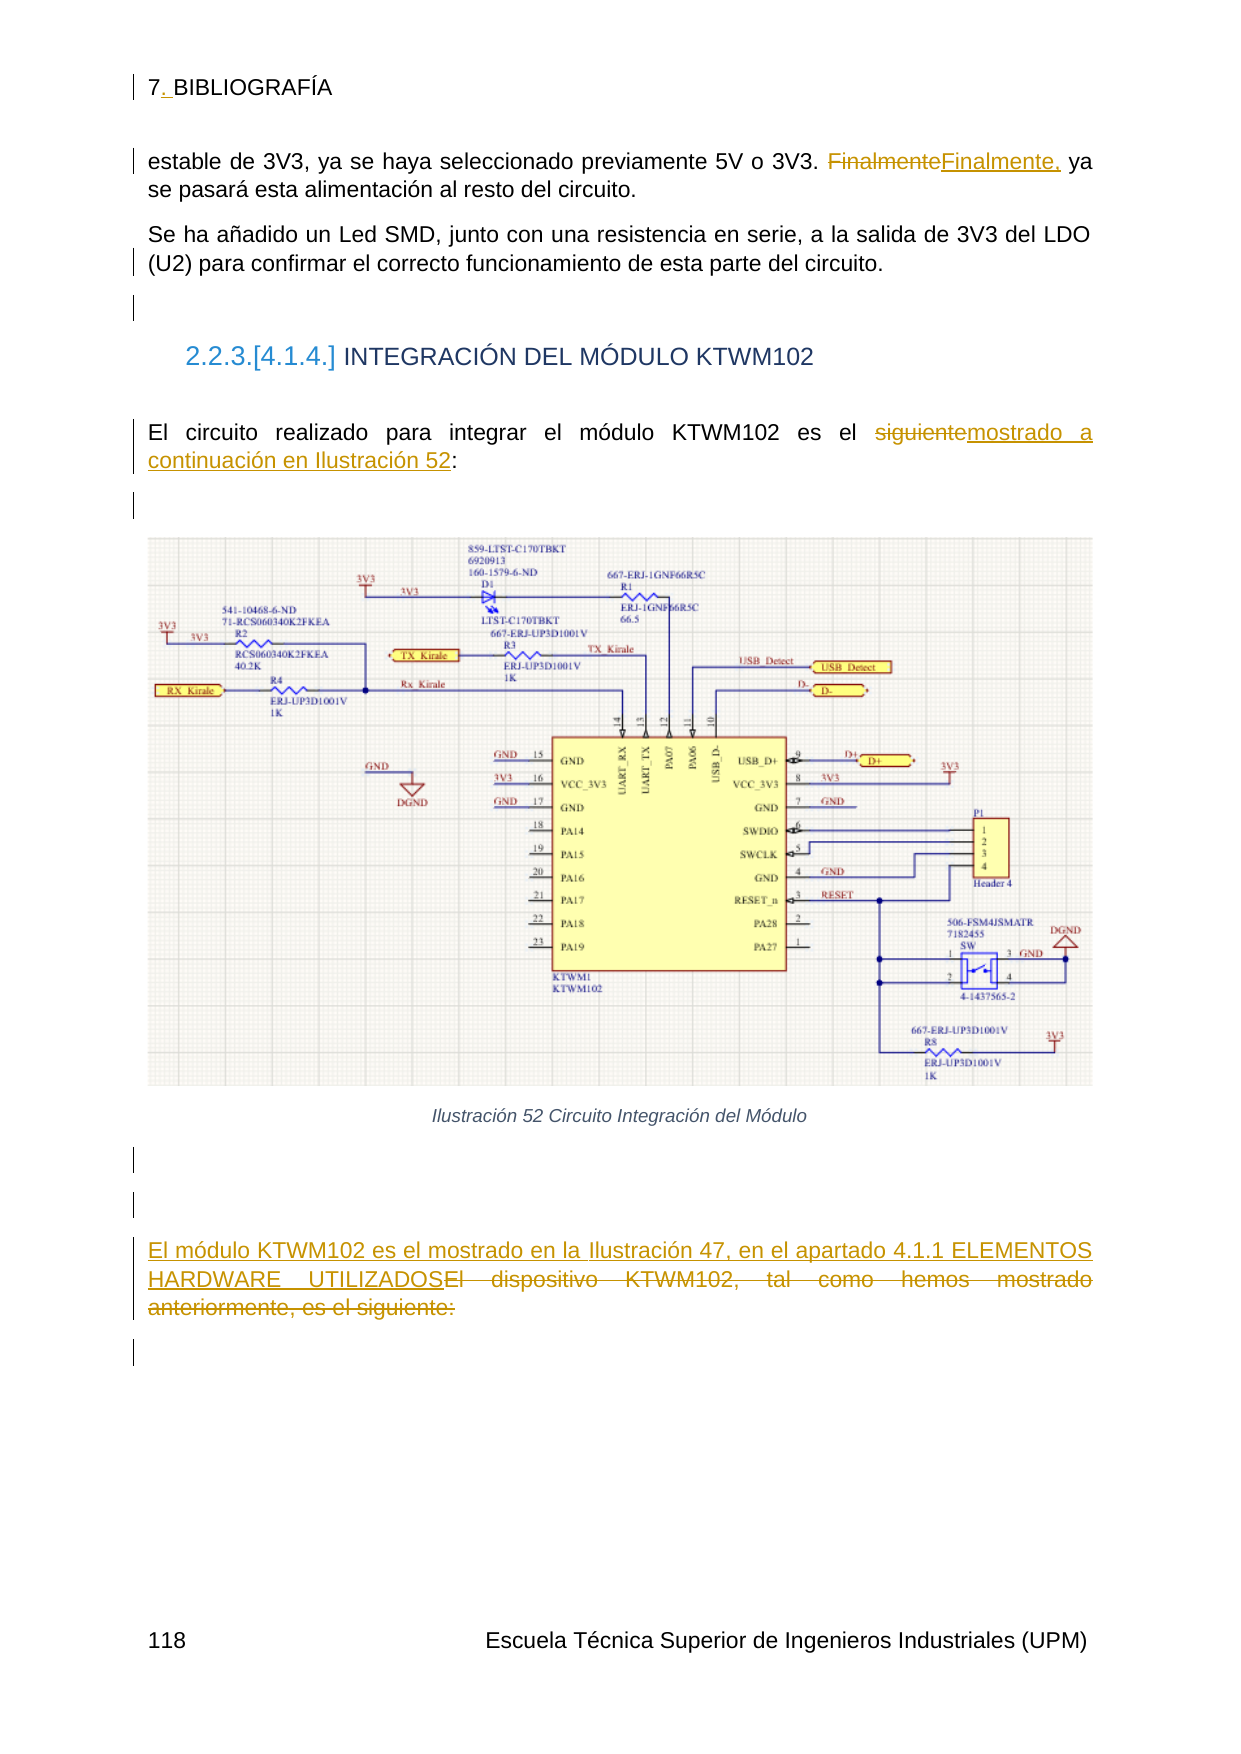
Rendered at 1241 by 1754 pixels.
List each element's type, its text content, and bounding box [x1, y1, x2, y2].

text El circuito realizado para integrar el módulo KTWM102 es el : [148, 419, 1092, 473]
text Ilustración Circuito Integración del Módulo [148, 1104, 1092, 1126]
text Se ha añadido un Led SMD, junto con una resistencia en serie, a la salida de 3V3 del LDO (U2) para confirmar el correcto funcionamiento de esta parte del circuito. [148, 221, 1092, 276]
picture [147, 537, 1093, 1086]
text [148, 148, 1092, 202]
subtitle INTEGRACIÓN DEL MÓDULO KTWM102 [185, 340, 1092, 371]
